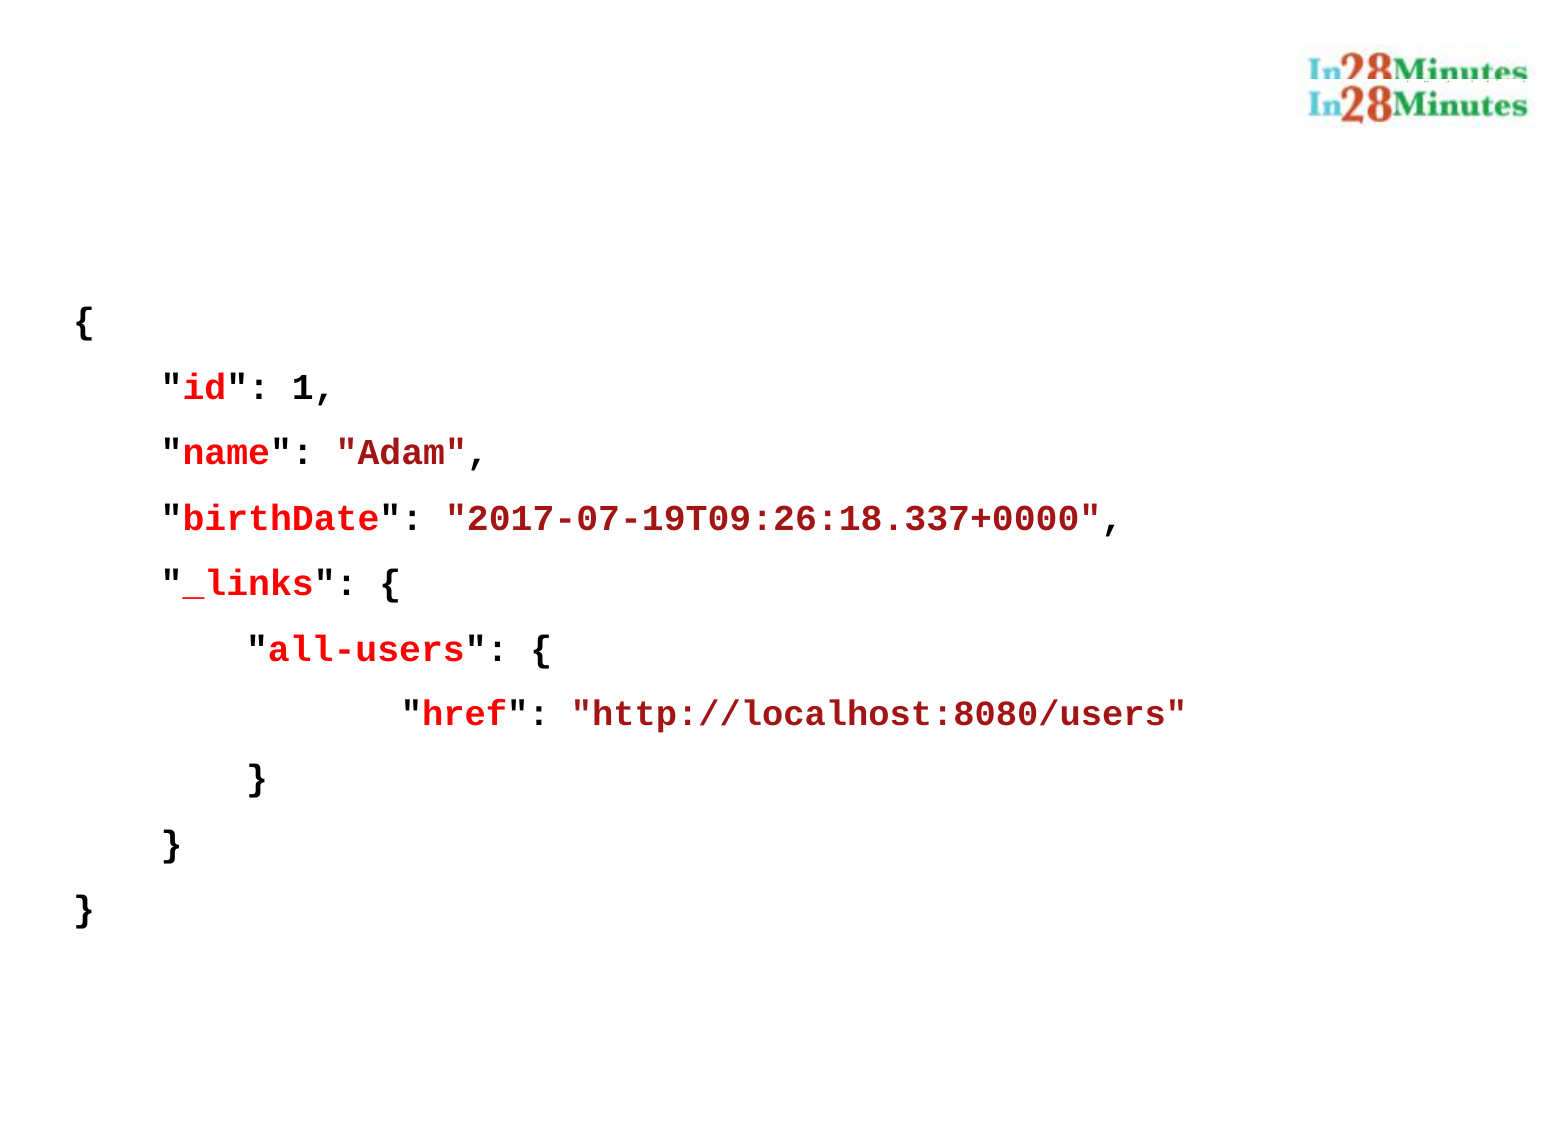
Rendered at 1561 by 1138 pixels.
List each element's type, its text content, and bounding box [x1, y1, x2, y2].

text } [73, 891, 1489, 932]
text { [73, 303, 1489, 345]
text } [246, 760, 1489, 802]
text "name": "Adam", [160, 434, 1489, 476]
picture [1272, 45, 1536, 212]
text "_links": { [160, 565, 1489, 607]
text "birthDate": "2017-07-19T09:26:18.337+0000", [160, 500, 1489, 541]
text } [160, 826, 1489, 867]
text "href": "http://localhost:8080/users" [73, 696, 1514, 736]
text "id": 1, [160, 369, 1489, 410]
text "all-users": { [246, 631, 1489, 672]
